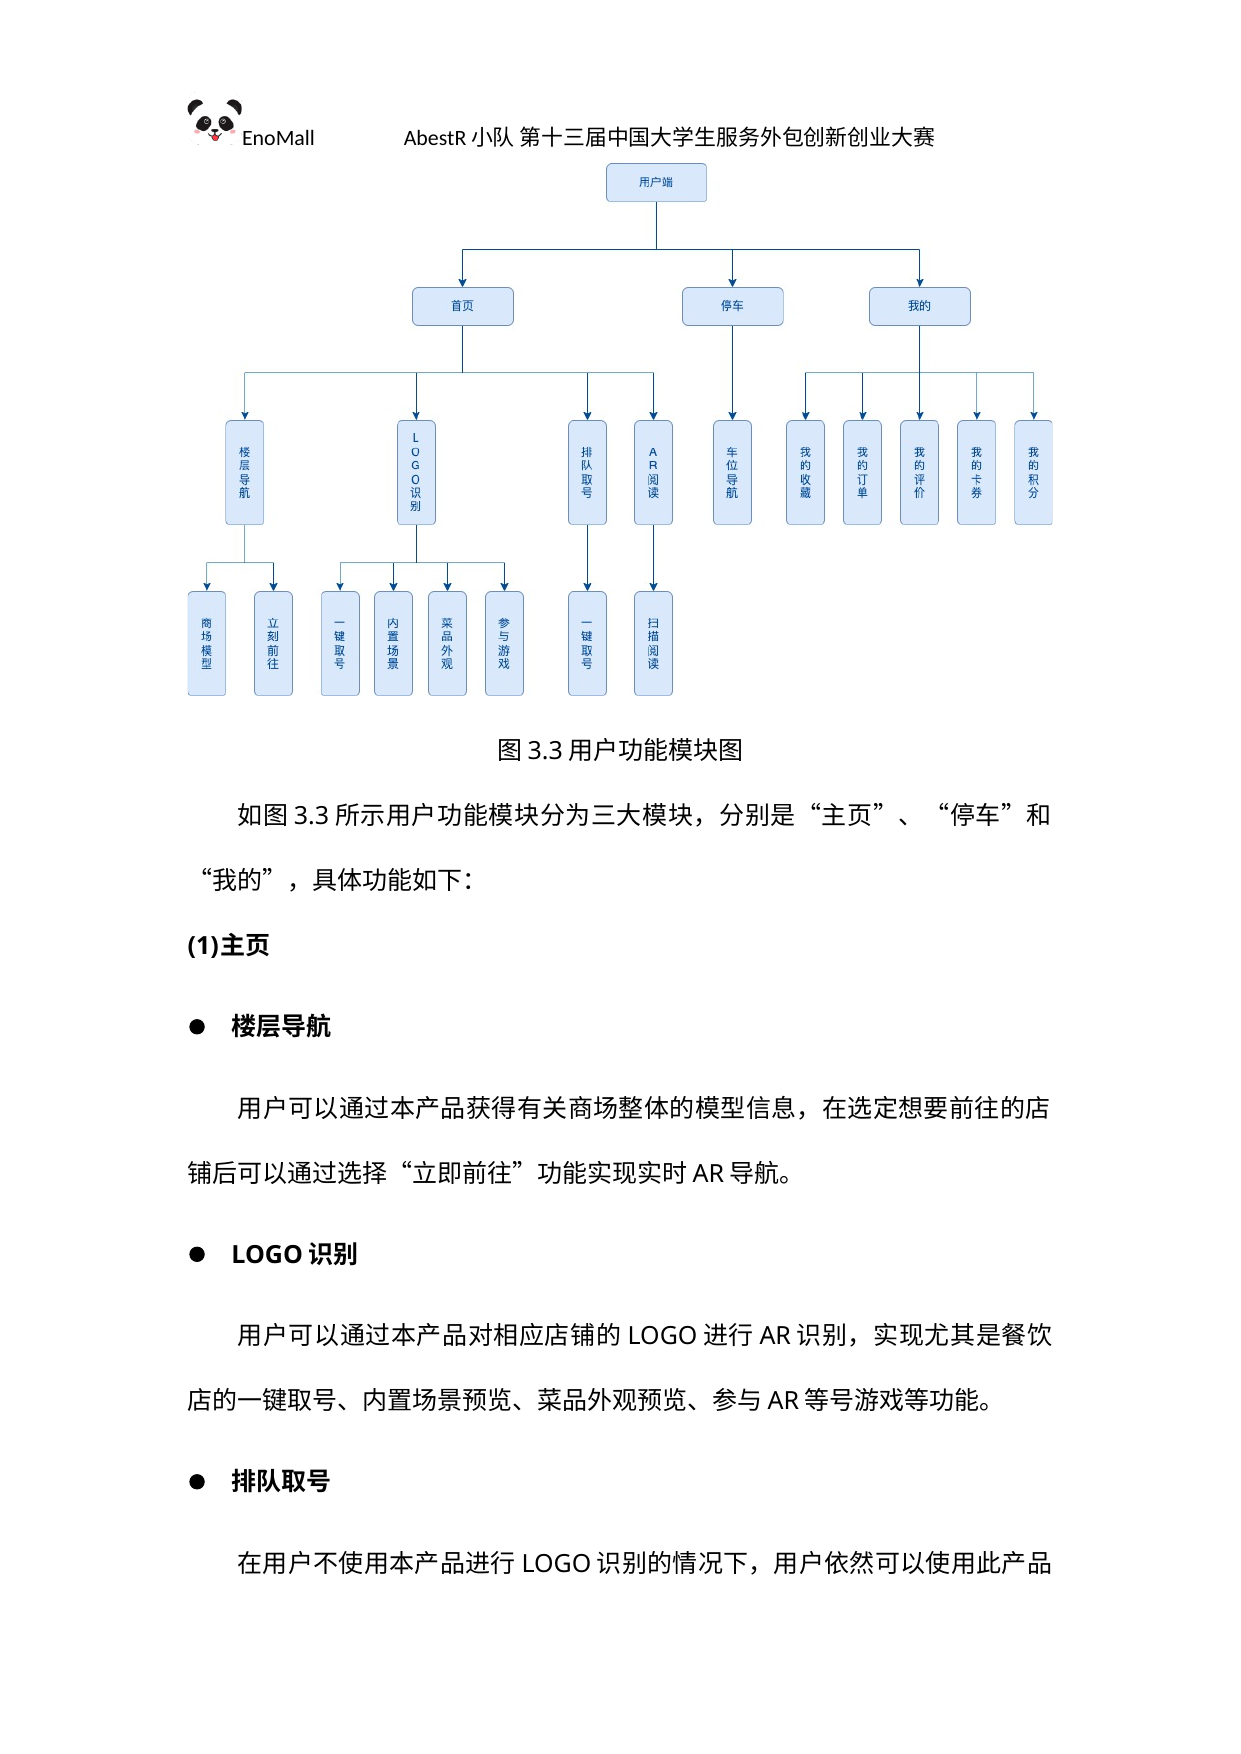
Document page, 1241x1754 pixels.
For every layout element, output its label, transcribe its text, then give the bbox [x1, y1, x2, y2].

text 用户可以通过本产品获得有关商场整体的模型信息，在选定想要前往的店铺后可以通过选择“立即前往”功能实现实时AR导航。 [187, 1074, 1053, 1204]
list LOGO识别 [187, 1220, 1053, 1285]
list 主页 [187, 911, 1053, 976]
list 排队取号 [187, 1447, 1053, 1512]
text 图3.3用户功能模块图 [187, 716, 1053, 781]
text 在用户不使用本产品进行LOGO识别的情况下，用户依然可以使用此产品进行一键取号，优化用户的排队体验。 [187, 1529, 1053, 1594]
picture [187, 163, 1053, 696]
text 如图3.3所示用户功能模块分为三大模块，分别是“主页”、“停车”和“我的”，具体功能如下： [187, 781, 1053, 911]
list 楼层导航 [187, 992, 1053, 1057]
text 用户可以通过本产品对相应店铺的LOGO进行AR识别，实现尤其是餐饮店的一键取号、内置场景预览、菜品外观预览、参与AR等号游戏等功能。 [187, 1301, 1053, 1431]
picture [187, 90, 242, 145]
